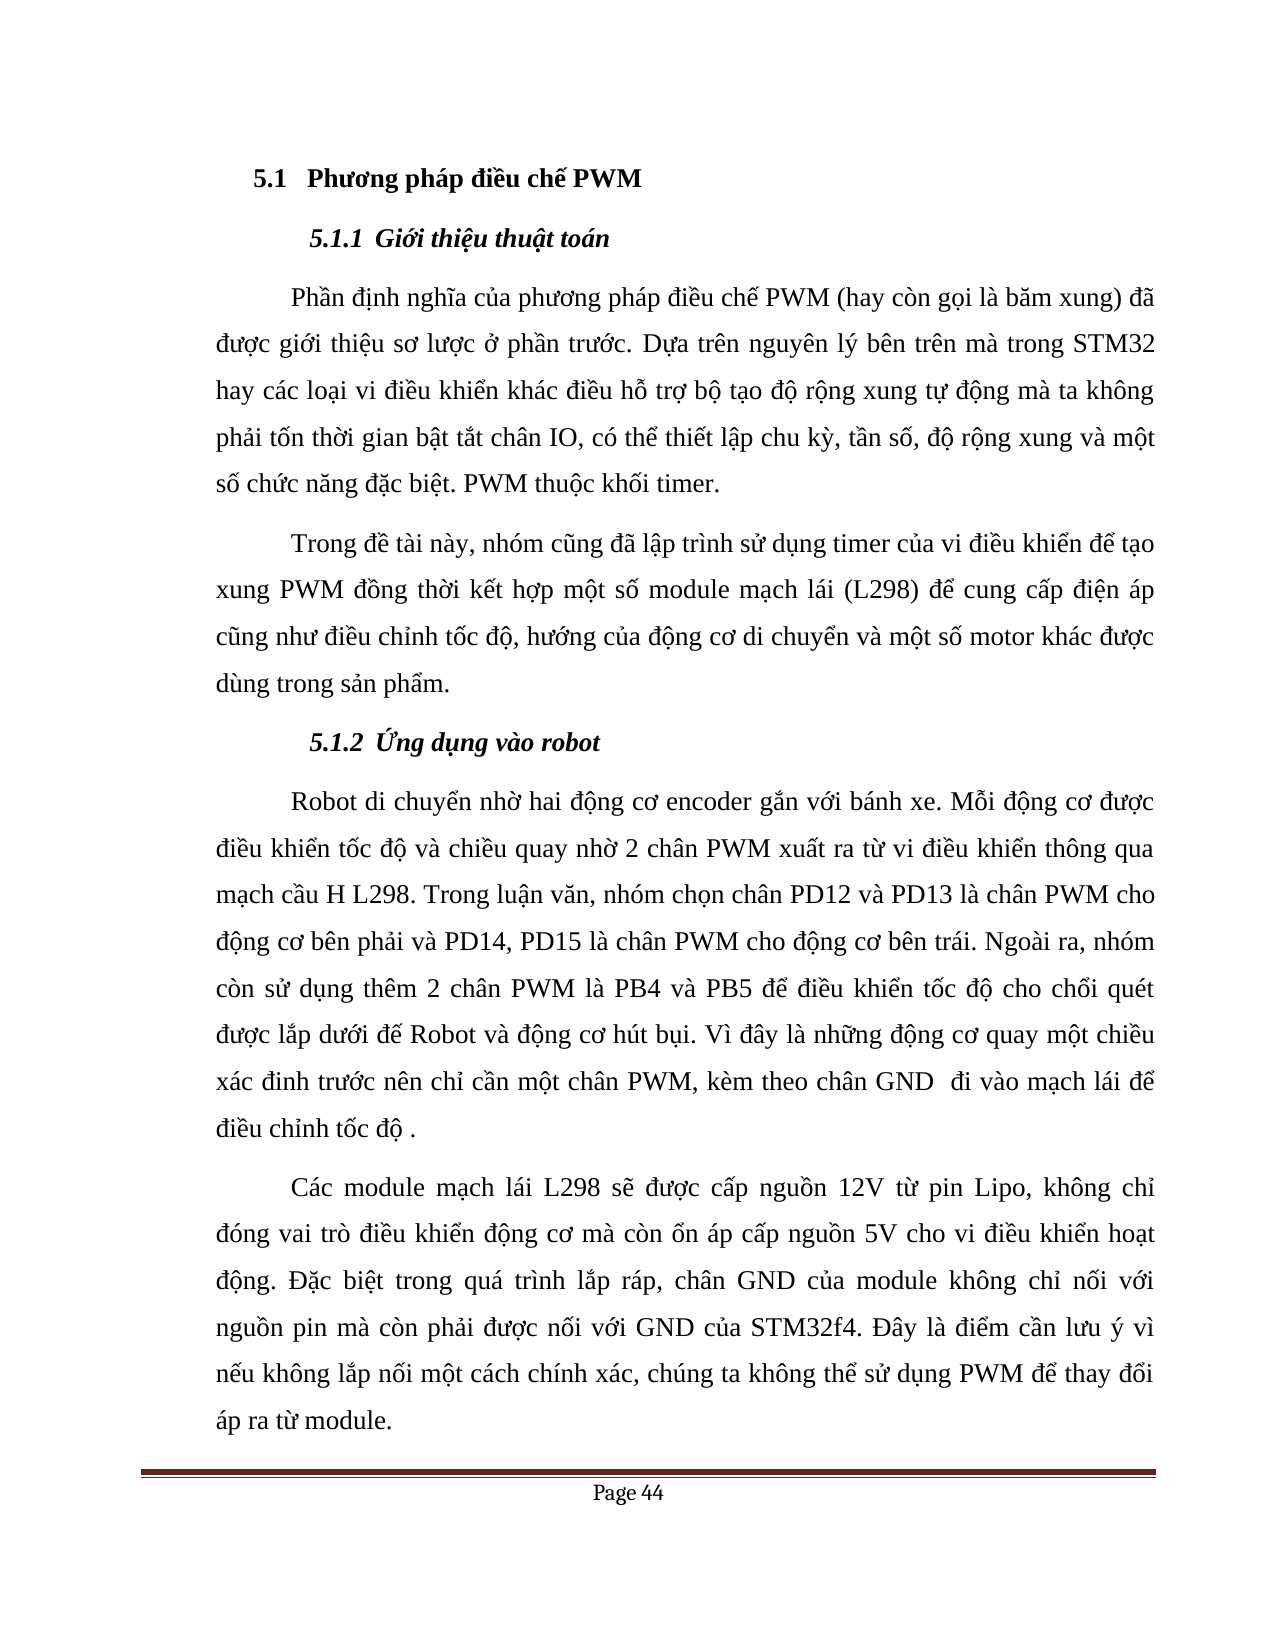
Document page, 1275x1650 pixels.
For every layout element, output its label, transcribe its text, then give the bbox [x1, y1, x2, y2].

text Phần định nghĩa của phương pháp điều chế PWM (hay còn gọi là băm xung) đã được giới thiệu sơ lược ở phần trước. Dựa trên nguyên lý bên trên mà trong STM32 hay các loại vi điều khiển khác điều hỗ trợ bộ tạo độ rộng xung tự động mà ta không phải tốn thời gian bật tắt chân IO, có thể thiết lập chu kỳ, tần số, độ rộng xung và một số chức năng đặc biệt. PWM thuộc khối timer. [216, 281, 1156, 499]
subtitle Giới thiệu thuật toán [309, 222, 1132, 253]
text Robot di chuyển nhờ hai động cơ encoder gắn với bánh xe. Mỗi động cơ được điều khiển tốc độ và chiều quay nhờ 2 chân PWM xuất ra từ vi điều khiển thông qua mạch cầu H L298. Trong luận văn, nhóm chọn chân PD12 và PD13 là chân PWM cho động cơ bên phải và PD14, PD15 là chân PWM cho động cơ bên trái. Ngoài ra, nhóm còn sử dụng thêm 2 chân PWM là PB4 và PB5 để điều khiển tốc độ cho chổi quét được lắp dưới đế Robot và động cơ hút bụi. Vì đây là những động cơ quay một chiều xác đinh trước nên chỉ cần một chân PWM, kèm theo chân GND đi vào mạch lái để điều chỉnh tốc độ . [216, 785, 1156, 1143]
subtitle Phương pháp điều chế PWM [253, 162, 1156, 194]
text Trong đề tài này, nhóm cũng đã lập trình sử dụng timer của vi điều khiển để tạo xung PWM đồng thời kết hợp một số module mạch lái (L298) để cung cấp điện áp cũng như điều chỉnh tốc độ, hướng của động cơ di chuyển và một số motor khác được dùng trong sản phẩm. [216, 527, 1156, 698]
subtitle Ứng dụng vào robot [309, 726, 1132, 757]
text Các module mạch lái L298 sẽ được cấp nguồn 12V từ pin Lipo, không chỉ đóng vai trò điều khiển động cơ mà còn ổn áp cấp nguồn 5V cho vi điều khiển hoạt động. Đặc biệt trong quá trình lắp ráp, chân GND của module không chỉ nối với nguồn pin mà còn phải được nối với GND của STM32f4. Đây là điểm cần lưu ý vì nếu không lắp nối một cách chính xác, chúng ta không thể sử dụng PWM để thay đổi áp ra từ module. [216, 1171, 1156, 1435]
